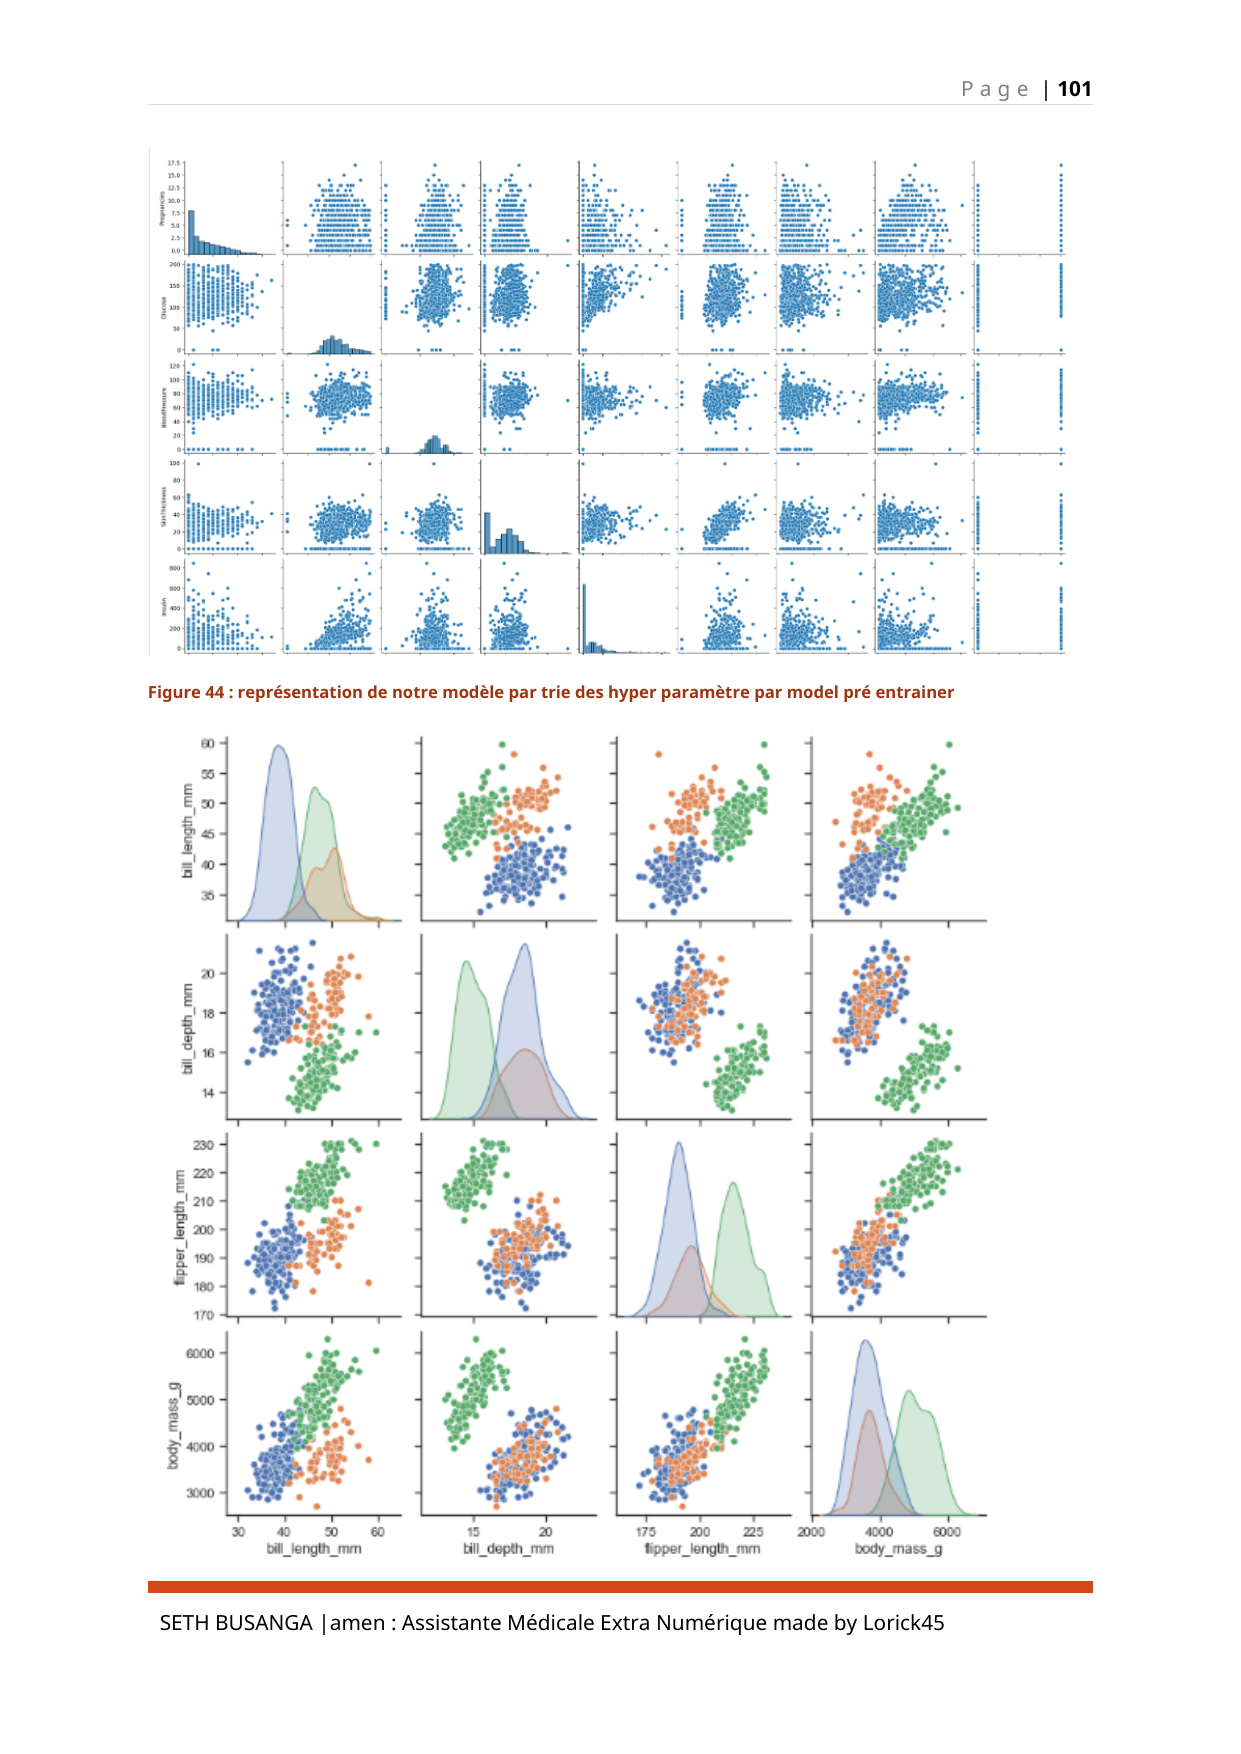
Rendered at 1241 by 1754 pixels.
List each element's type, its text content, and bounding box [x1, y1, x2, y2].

picture [147, 147, 1093, 656]
text Figure 44 : représentation de notre modèle par trie des hyper paramètre par model pré entrainer [148, 680, 1093, 703]
picture [147, 727, 1008, 1565]
